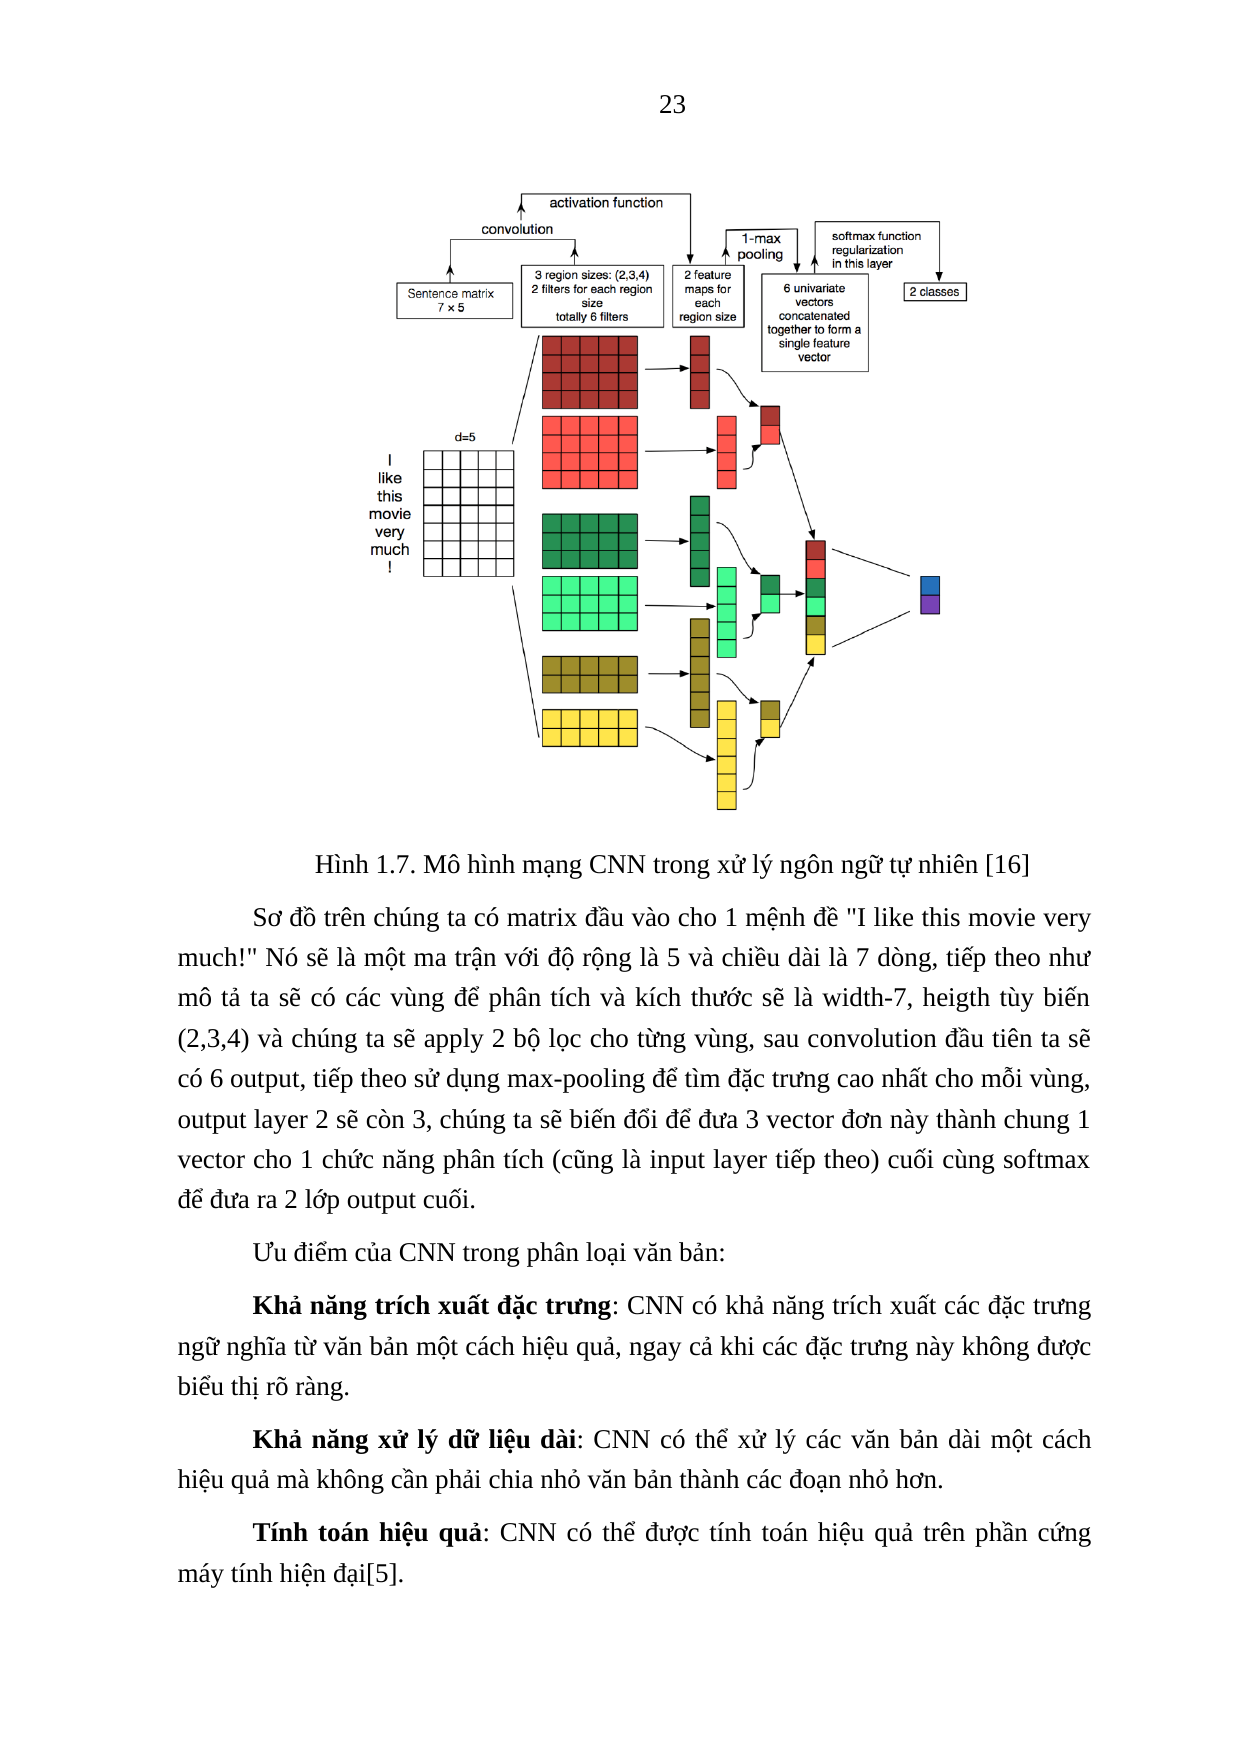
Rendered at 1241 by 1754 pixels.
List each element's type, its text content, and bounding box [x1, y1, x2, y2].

text Tính toán hiệu quả: CNN có thể được tính toán hiệu quả trên phần cứng máy tính hiện đại[5]. [177, 1516, 1092, 1588]
text Hình 1.7. Mô hình mạng CNN trong xử lý ngôn ngữ tự nhiên [16] [177, 848, 1092, 879]
picture [303, 151, 1042, 826]
text Khả năng xử lý dữ liệu dài: CNN có thể xử lý các văn bản dài một cách hiệu quả mà không cần phải chia nhỏ văn bản thành các đoạn nhỏ hơn. [177, 1423, 1092, 1495]
text Ưu điểm của CNN trong phân loại văn bản: [177, 1236, 1092, 1268]
text Sơ đồ trên chúng ta có matrix đầu vào cho 1 mệnh đề "I like this movie very much!" Nó sẽ là một ma trận với độ rộng là 5 và chiều dài là 7 dòng, tiếp theo như mô tả ta sẽ có các vùng để phân tích và kích thước sẽ là width-7, heigth tùy biến (2,3,4) và chúng ta sẽ apply 2 bộ lọc cho từng vùng, sau convolution đầu tiên ta sẽ có 6 output, tiếp theo sử dụng max-pooling để tìm đặc trưng cao nhất cho mỗi vùng, output layer 2 sẽ còn 3, chúng ta sẽ biến đổi để đưa 3 vector đơn này thành chung 1 vector cho 1 chức năng phân tích (cũng là input layer tiếp theo) cuối cùng softmax để đưa ra 2 lớp output cuối. [177, 901, 1092, 1215]
text Khả năng trích xuất đặc trưng: CNN có khả năng trích xuất các đặc trưng ngữ nghĩa từ văn bản một cách hiệu quả, ngay cả khi các đặc trưng này không được biểu thị rõ ràng. [177, 1289, 1092, 1401]
